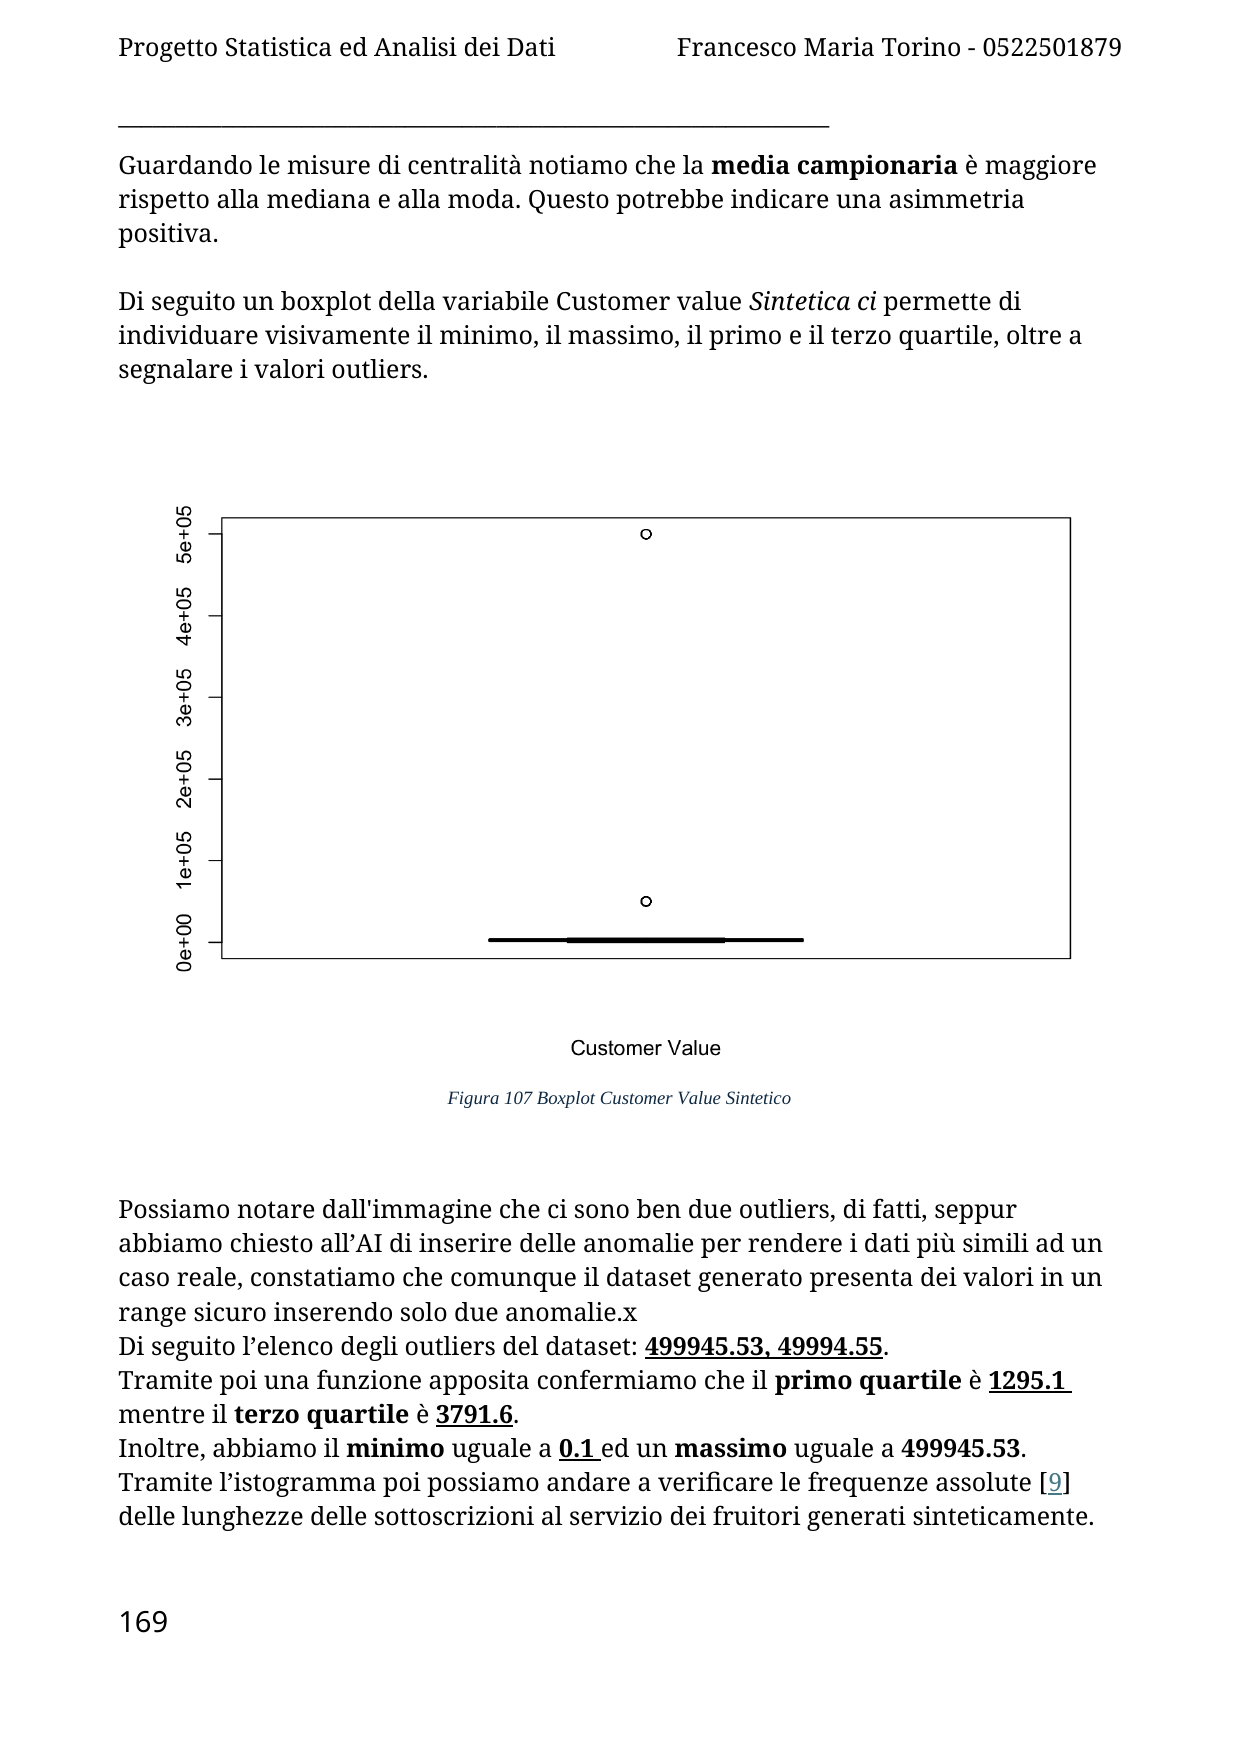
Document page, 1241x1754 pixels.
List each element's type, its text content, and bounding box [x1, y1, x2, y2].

text Di seguito un boxplot della variabile Customer value Sintetica ci permette di individuare visivamente il minimo, il massimo, il primo e il terzo quartile, oltre a segnalare i valori outliers. [118, 284, 1122, 386]
text Inoltre, abbiamo il minimo uguale a 0.1 ed un massimo uguale a 499945.53. [118, 1430, 1122, 1464]
text Possiamo notare dall'immagine che ci sono ben due outliers, di fatti, seppur abbiamo chiesto all’AI di inserire delle anomalie per rendere i dati più simili ad un caso reale, constatiamo che comunque il dataset generato presenta dei valori in un range sicuro inserendo solo due anomalie.x [118, 1192, 1122, 1328]
text Tramite poi una funzione apposita confermiamo che il primo quartile è 1295.1 mentre il terzo quartile è 3791.6. [118, 1362, 1122, 1430]
text Di seguito l’elenco degli outliers del dataset: 499945.53, 49994.55. [118, 1328, 1122, 1362]
text Tramite l’istogramma poi possiamo andare a verificare le frequenze assolute [9] delle lunghezze delle sottoscrizioni al servizio dei fruitori generati sinteticamente. [118, 1464, 1122, 1533]
picture [118, 414, 1123, 1087]
text Guardando le misure di centralità notiamo che la media campionaria è maggiore rispetto alla mediana e alla moda. Questo potrebbe indicare una asimmetria positiva. [118, 148, 1122, 250]
